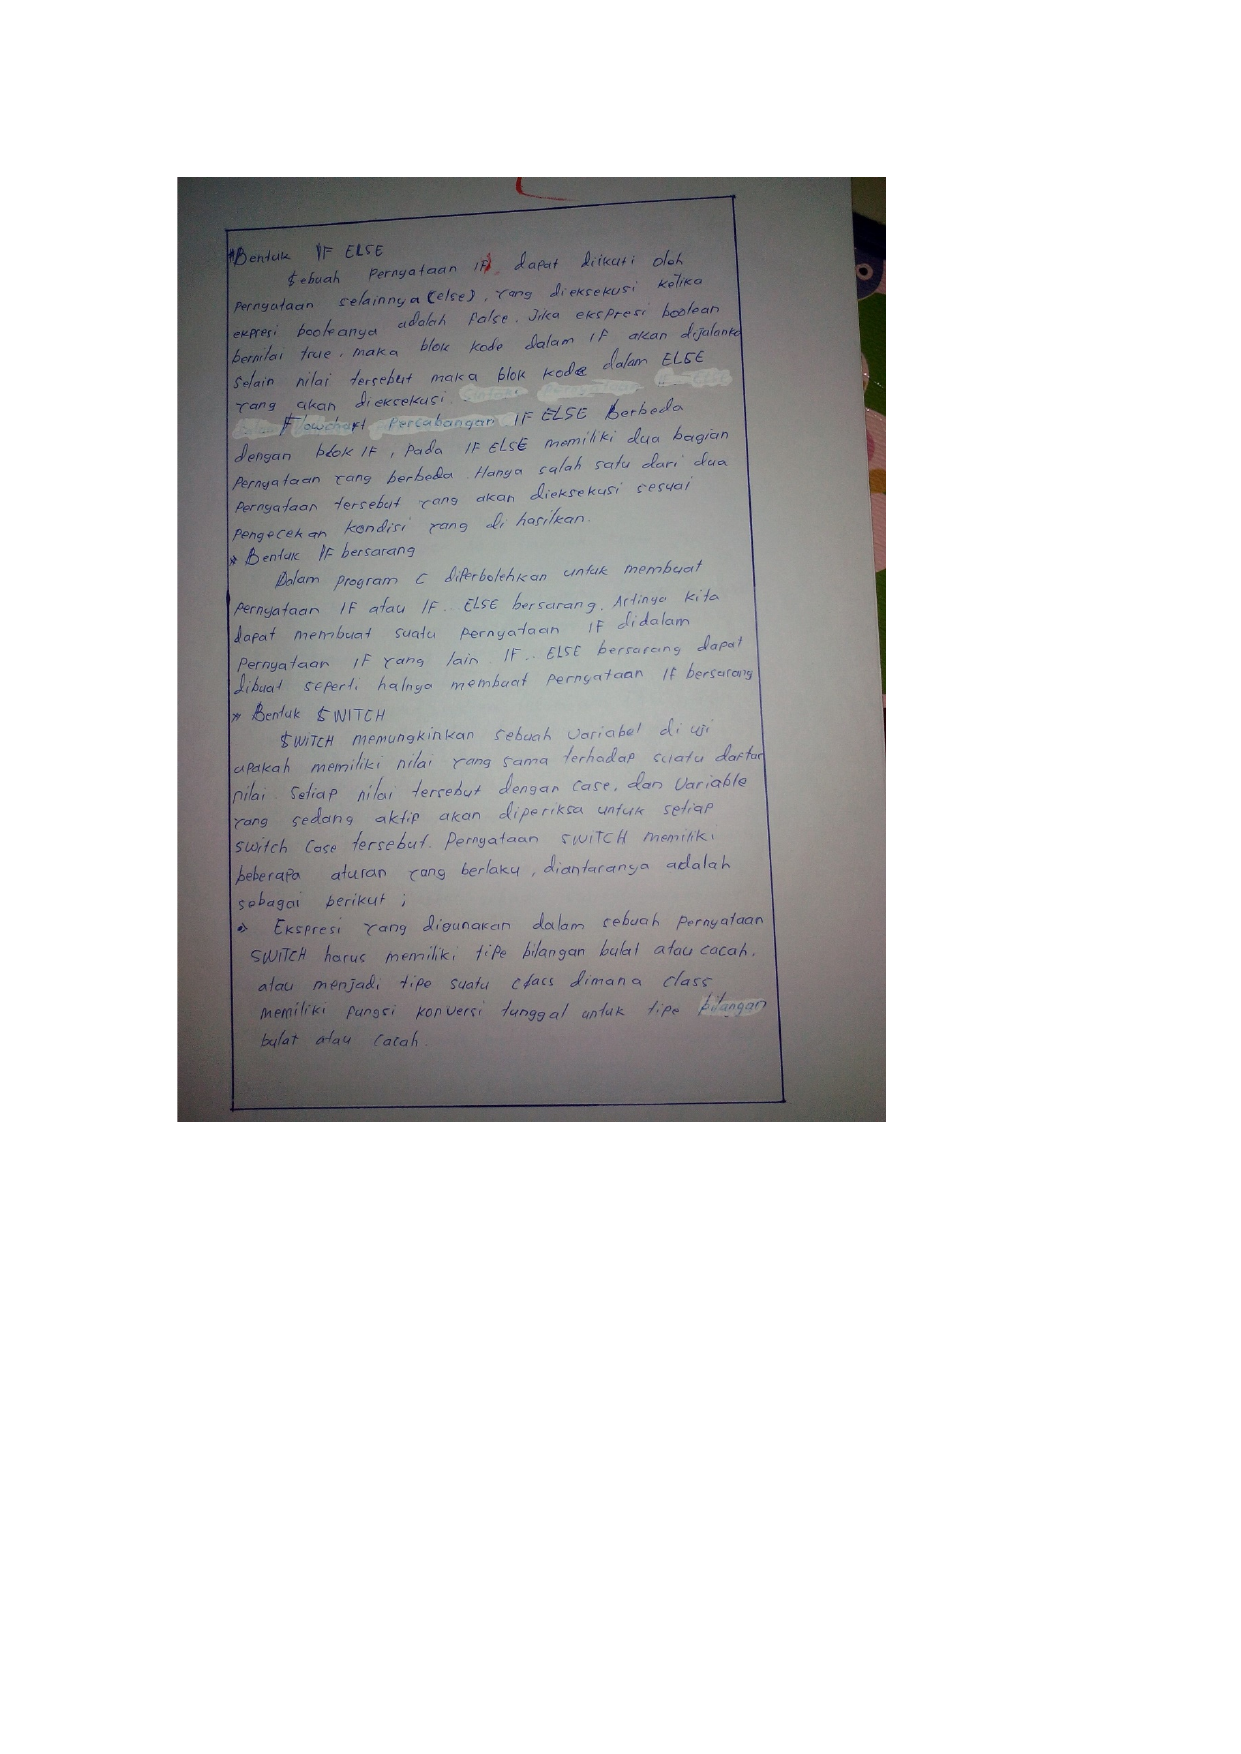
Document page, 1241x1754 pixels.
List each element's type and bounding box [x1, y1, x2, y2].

picture [177, 177, 886, 1122]
